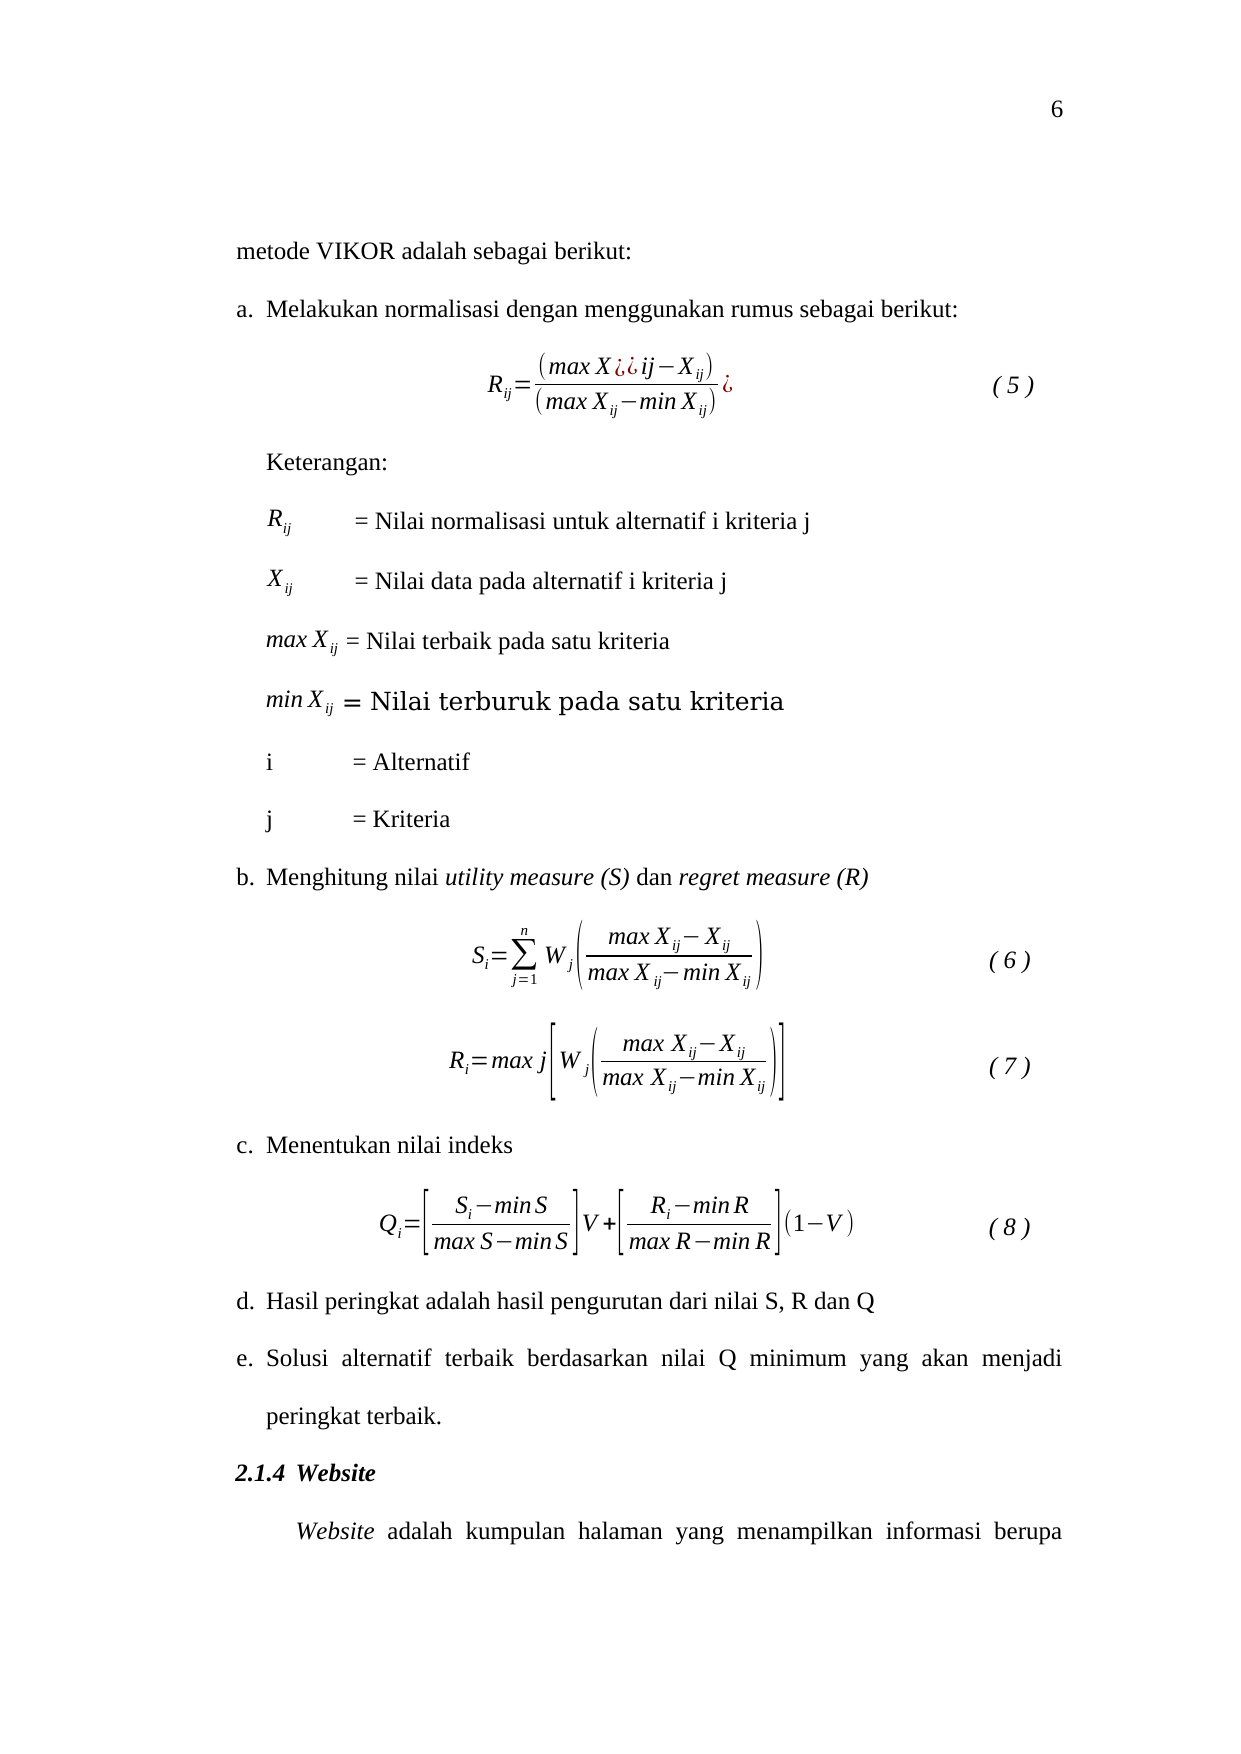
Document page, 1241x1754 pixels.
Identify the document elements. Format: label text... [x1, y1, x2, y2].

table_header ( 6 ) [960, 919, 1062, 1021]
list Menghitung nilai utility measure (S) dan regret measure (R) [236, 862, 1063, 891]
list Menentukan nilai indeks [236, 1131, 1063, 1159]
table_cell ( 7 ) [960, 1021, 1062, 1131]
table_header [236, 1188, 959, 1286]
list j = Kriteria [266, 804, 1063, 833]
table_cell [236, 1021, 960, 1131]
list i = Alternatif [266, 747, 1063, 776]
table_header ( 5 ) [945, 351, 1063, 447]
subtitle Website [235, 1458, 1063, 1487]
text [236, 236, 1063, 265]
list Hasil peringkat adalah hasil pengurutan dari nilai S, R dan Q [236, 1286, 1063, 1314]
list = Nilai normalisasi untuk alternatif i kriteria j [266, 505, 1063, 536]
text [236, 1516, 1063, 1544]
list = Nilai data pada alternatif i kriteria j [266, 565, 1063, 596]
table_header [236, 351, 945, 447]
table_header ( 8 ) [959, 1188, 1062, 1286]
list Melakukan normalisasi dengan menggunakan rumus sebagai berikut: [236, 294, 1063, 322]
list Solusi alternatif terbaik berdasarkan nilai Q minimum yang akan menjadi peringkat terbaik. [236, 1343, 1063, 1429]
list = Nilai terburuk pada satu kriteria [266, 685, 1063, 717]
table_header [236, 919, 960, 1021]
list Keterangan: [266, 447, 1063, 476]
list = Nilai terbaik pada satu kriteria [266, 625, 1063, 657]
